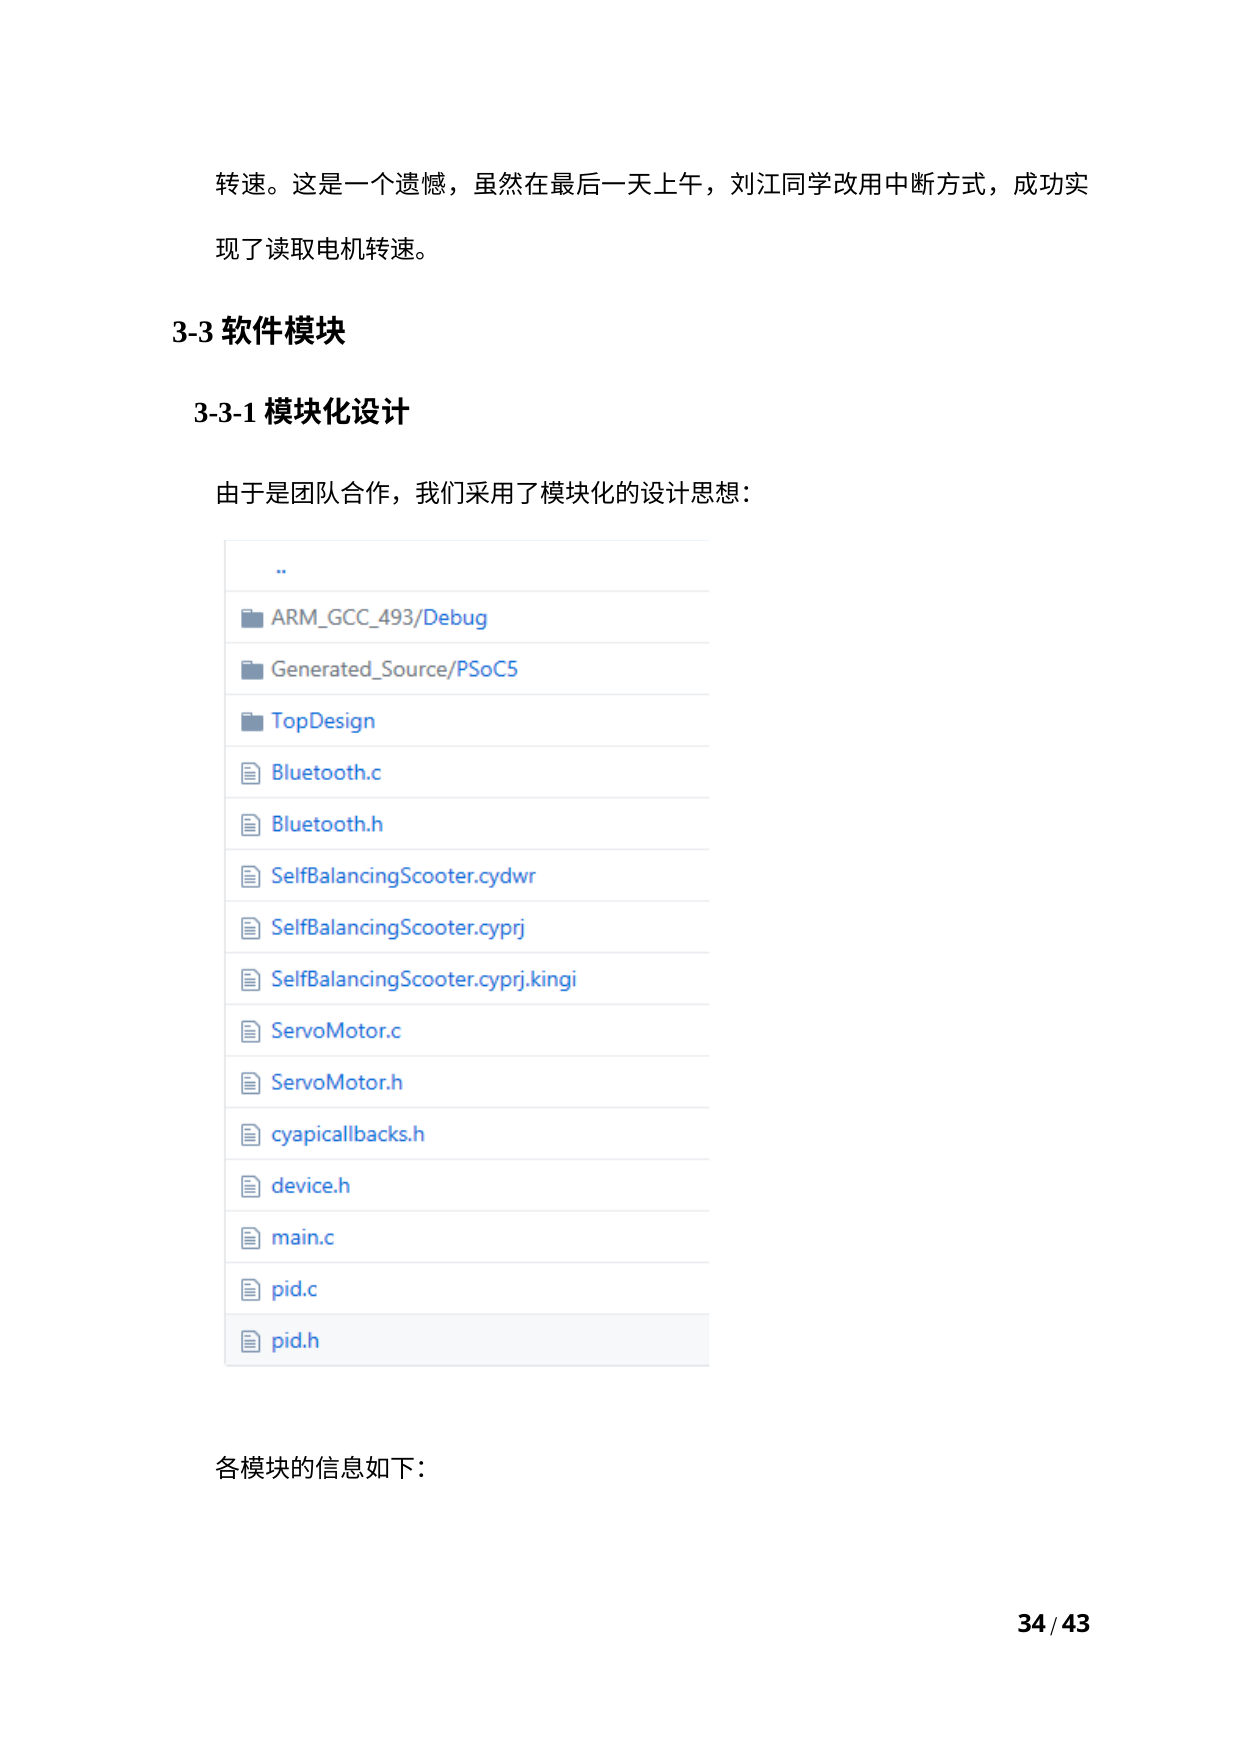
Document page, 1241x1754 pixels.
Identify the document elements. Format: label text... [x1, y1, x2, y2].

text 3-3 软件模块 [172, 296, 1090, 361]
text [216, 150, 1090, 280]
text 由于是团队合作，我们采用了模块化的设计思想： [216, 459, 1090, 524]
text 3-3-1 模块化设计 [194, 377, 1090, 442]
picture [215, 540, 710, 1395]
text 各模块的信息如下： [216, 1434, 1090, 1499]
